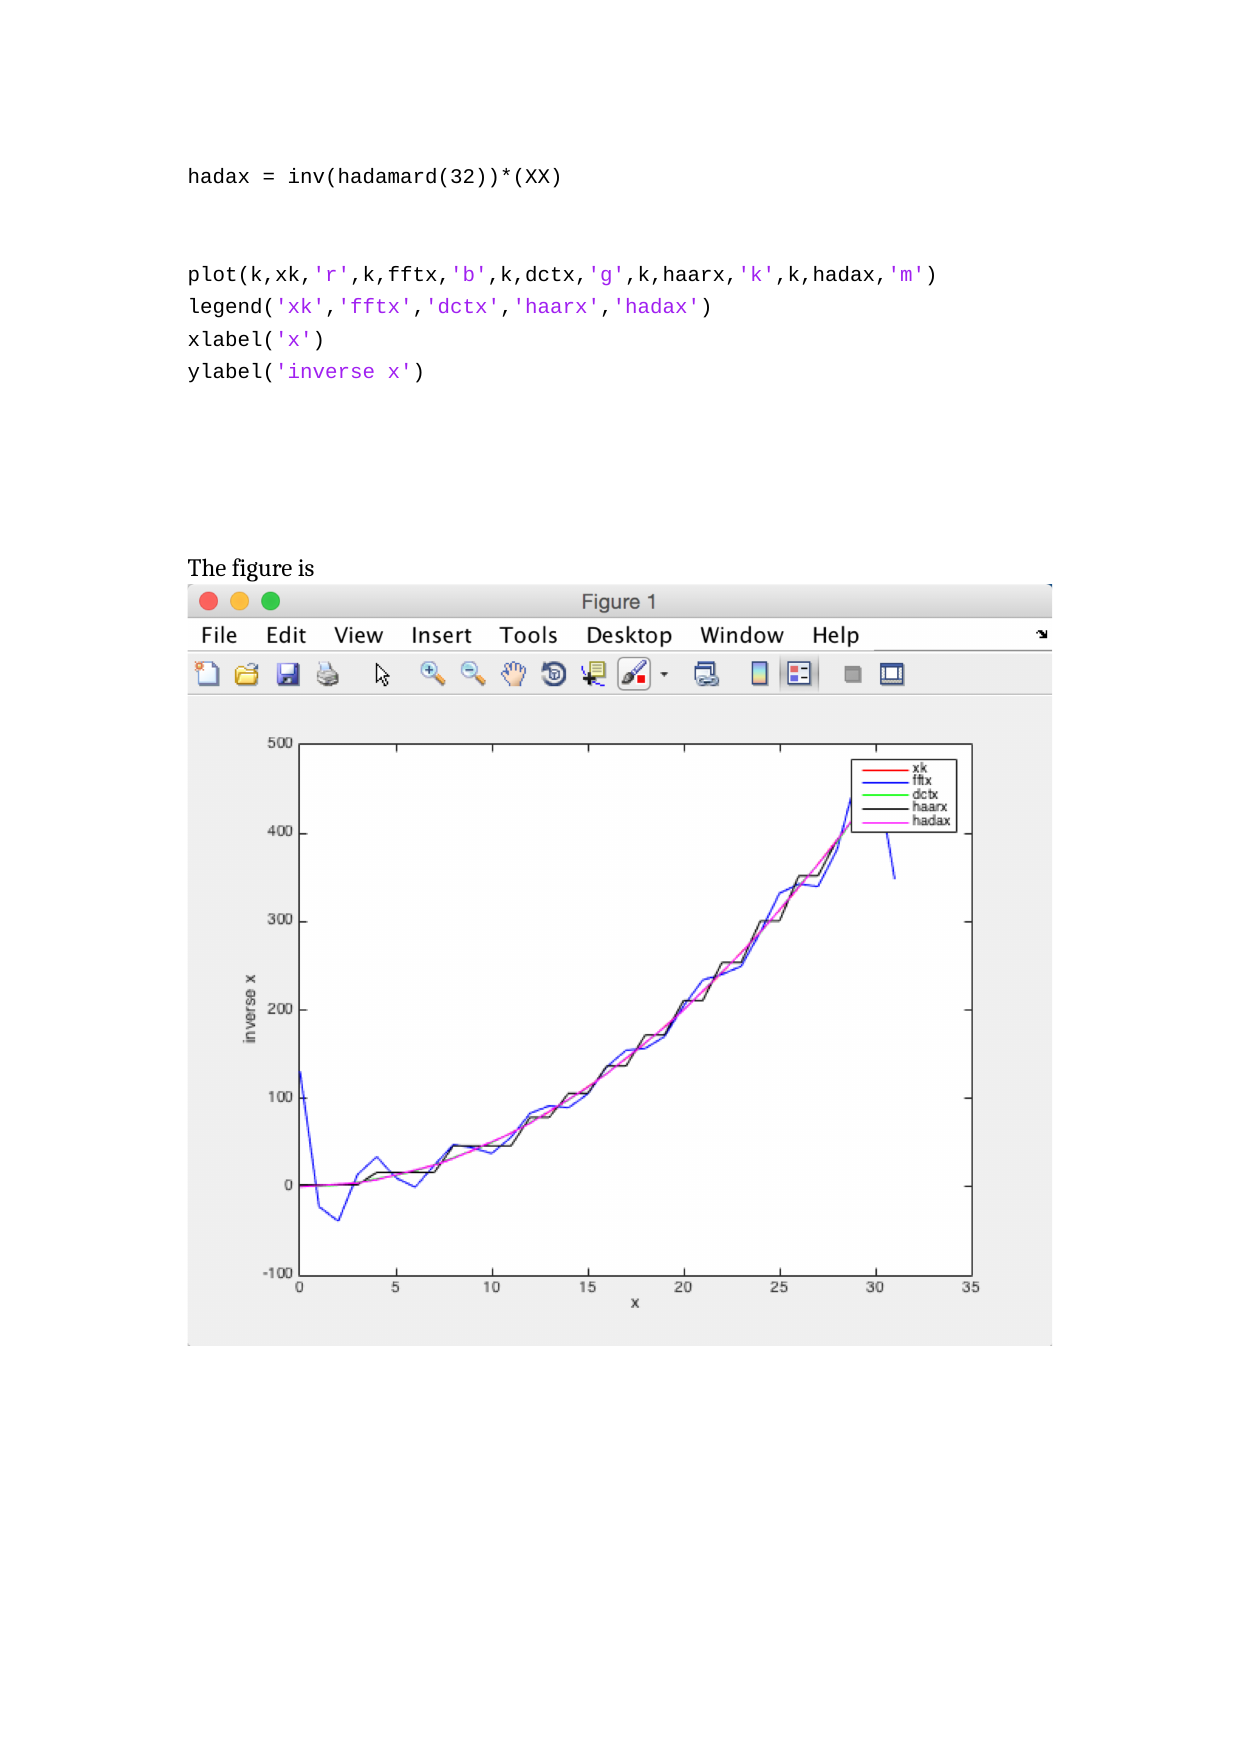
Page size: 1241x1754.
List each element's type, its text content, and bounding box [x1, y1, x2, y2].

text ylabel('inverse x') [187, 357, 1053, 389]
text legend('xk','fftx','dctx','haarx','hadax') [187, 292, 1053, 324]
text The figure is [187, 552, 1053, 584]
text hadax = inv(hadamard(32))*(XX) [187, 162, 1053, 194]
picture [187, 584, 1053, 1346]
text xlabel('x') [187, 324, 1053, 357]
text plot(k,xk,'r',k,fftx,'b',k,dctx,'g',k,haarx,'k',k,hadax,'m') [187, 259, 1053, 292]
